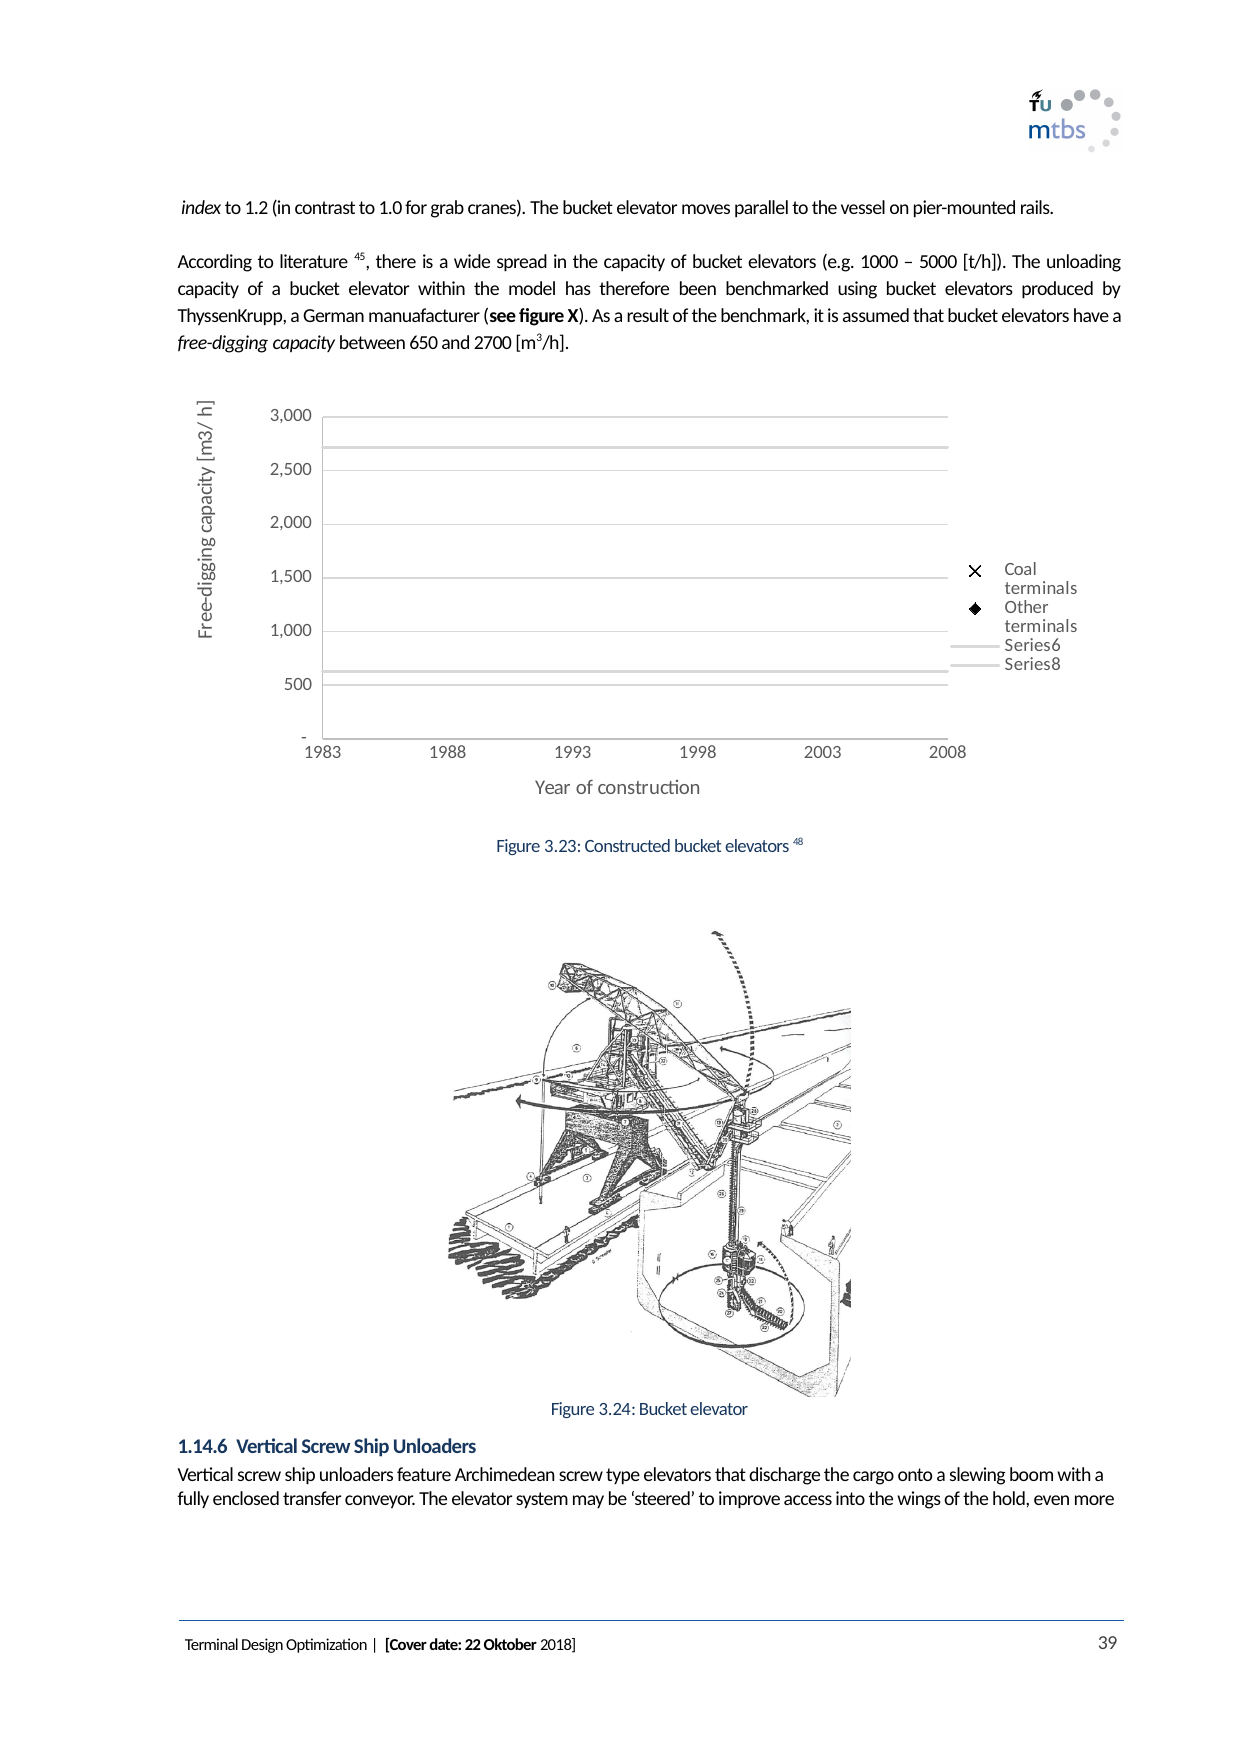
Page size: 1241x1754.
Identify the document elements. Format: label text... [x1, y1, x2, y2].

text According to literature 45, there is a wide spread in the capacity of bucket elevators (e.g. 1000 – 5000 [t/h]). The unloading capacity of a bucket elevator within the model has therefore been benchmarked using bucket elevators produced by ThyssenKrupp, a German manuafacturer (see figure X). As a result of the benchmark, it is assumed that bucket elevators have a free-digging capacity between 650 and 2700 [m3/h]. [177, 246, 1122, 354]
picture [446, 921, 853, 1397]
picture [1028, 88, 1122, 153]
text Ship Unloading Equipment index to 1.2 (in contrast to 1.0 for grab cranes). The bucket elevator moves parallel to the vessel on pier-mounted rails. [177, 192, 1122, 219]
subtitle Vertical Screw Ship Unloaders [177, 1432, 1122, 1459]
